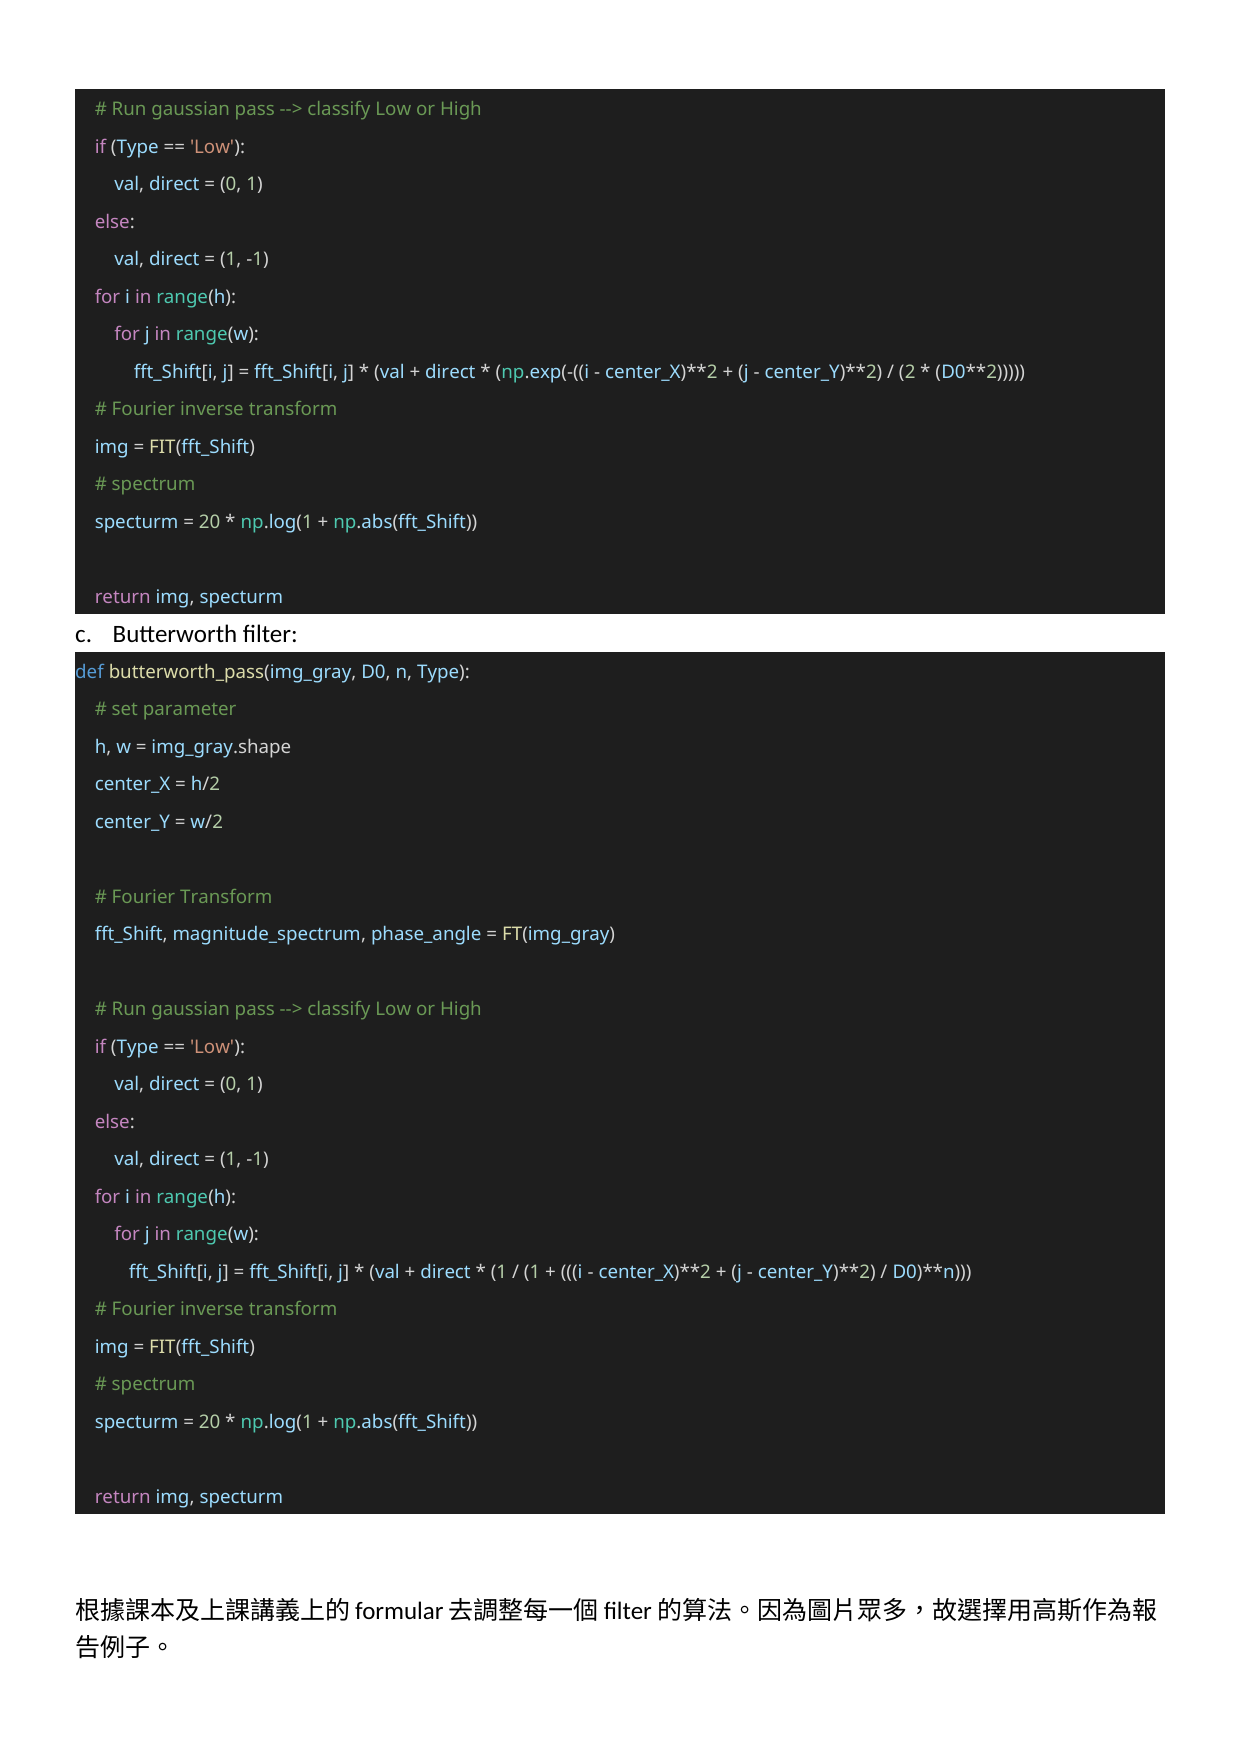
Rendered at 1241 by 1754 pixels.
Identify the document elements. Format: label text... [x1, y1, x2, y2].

text center_X = h/2 [75, 764, 1165, 802]
text fft_Shift[i, j] = fft_Shift[i, j] * (val + direct * (np.exp(-((i - center_X)**2 + (j - center_Y)**2) / (2 * (D0**2))))) [75, 352, 1165, 389]
text # set parameter [75, 689, 1165, 727]
text if (Type == 'Low'): [75, 1027, 1165, 1064]
list Butterworth filter: [75, 614, 1165, 652]
text specturm = 20 * np.log(1 + np.abs(fft_Shift)) [75, 502, 1165, 539]
text # Run gaussian pass --> classify Low or High [75, 989, 1165, 1027]
text val, direct = (1, -1) [75, 239, 1165, 277]
text val, direct = (1, -1) [75, 1139, 1165, 1177]
text specturm = 20 * np.log(1 + np.abs(fft_Shift)) [75, 1402, 1165, 1439]
text else: [75, 1102, 1165, 1139]
text # Fourier Transform [75, 877, 1165, 914]
text 根據課本及上課講義上的formular去調整每一個filter的算法。因為圖片眾多，故選擇用高斯作為報告例子。 [75, 1589, 1165, 1664]
text h, w = img_gray.shape [75, 727, 1165, 764]
text center_Y = w/2 [75, 802, 1165, 839]
text # spectrum [75, 1364, 1165, 1402]
text img = FIT(fft_Shift) [75, 427, 1165, 464]
text else: [75, 202, 1165, 239]
text def butterworth_pass(img_gray, D0, n, Type): [75, 652, 1165, 689]
text fft_Shift[i, j] = fft_Shift[i, j] * (val + direct * (1 / (1 + (((i - center_X)**2 + (j - center_Y)**2) / D0)**n))) [75, 1252, 1165, 1289]
text # Run gaussian pass --> classify Low or High [75, 89, 1165, 127]
text for i in range(h): [75, 1177, 1165, 1214]
text for j in range(w): [75, 314, 1165, 352]
text # Fourier inverse transform [75, 1289, 1165, 1327]
text if (Type == 'Low'): [75, 127, 1165, 164]
text fft_Shift, magnitude_spectrum, phase_angle = FT(img_gray) [75, 914, 1165, 952]
text for j in range(w): [75, 1214, 1165, 1252]
text return img, specturm [75, 577, 1165, 614]
text # Fourier inverse transform [75, 389, 1165, 427]
text img = FIT(fft_Shift) [75, 1327, 1165, 1364]
text val, direct = (0, 1) [75, 164, 1165, 202]
text return img, specturm [75, 1477, 1165, 1514]
text val, direct = (0, 1) [75, 1064, 1165, 1102]
text # spectrum [75, 464, 1165, 502]
text for i in range(h): [75, 277, 1165, 314]
